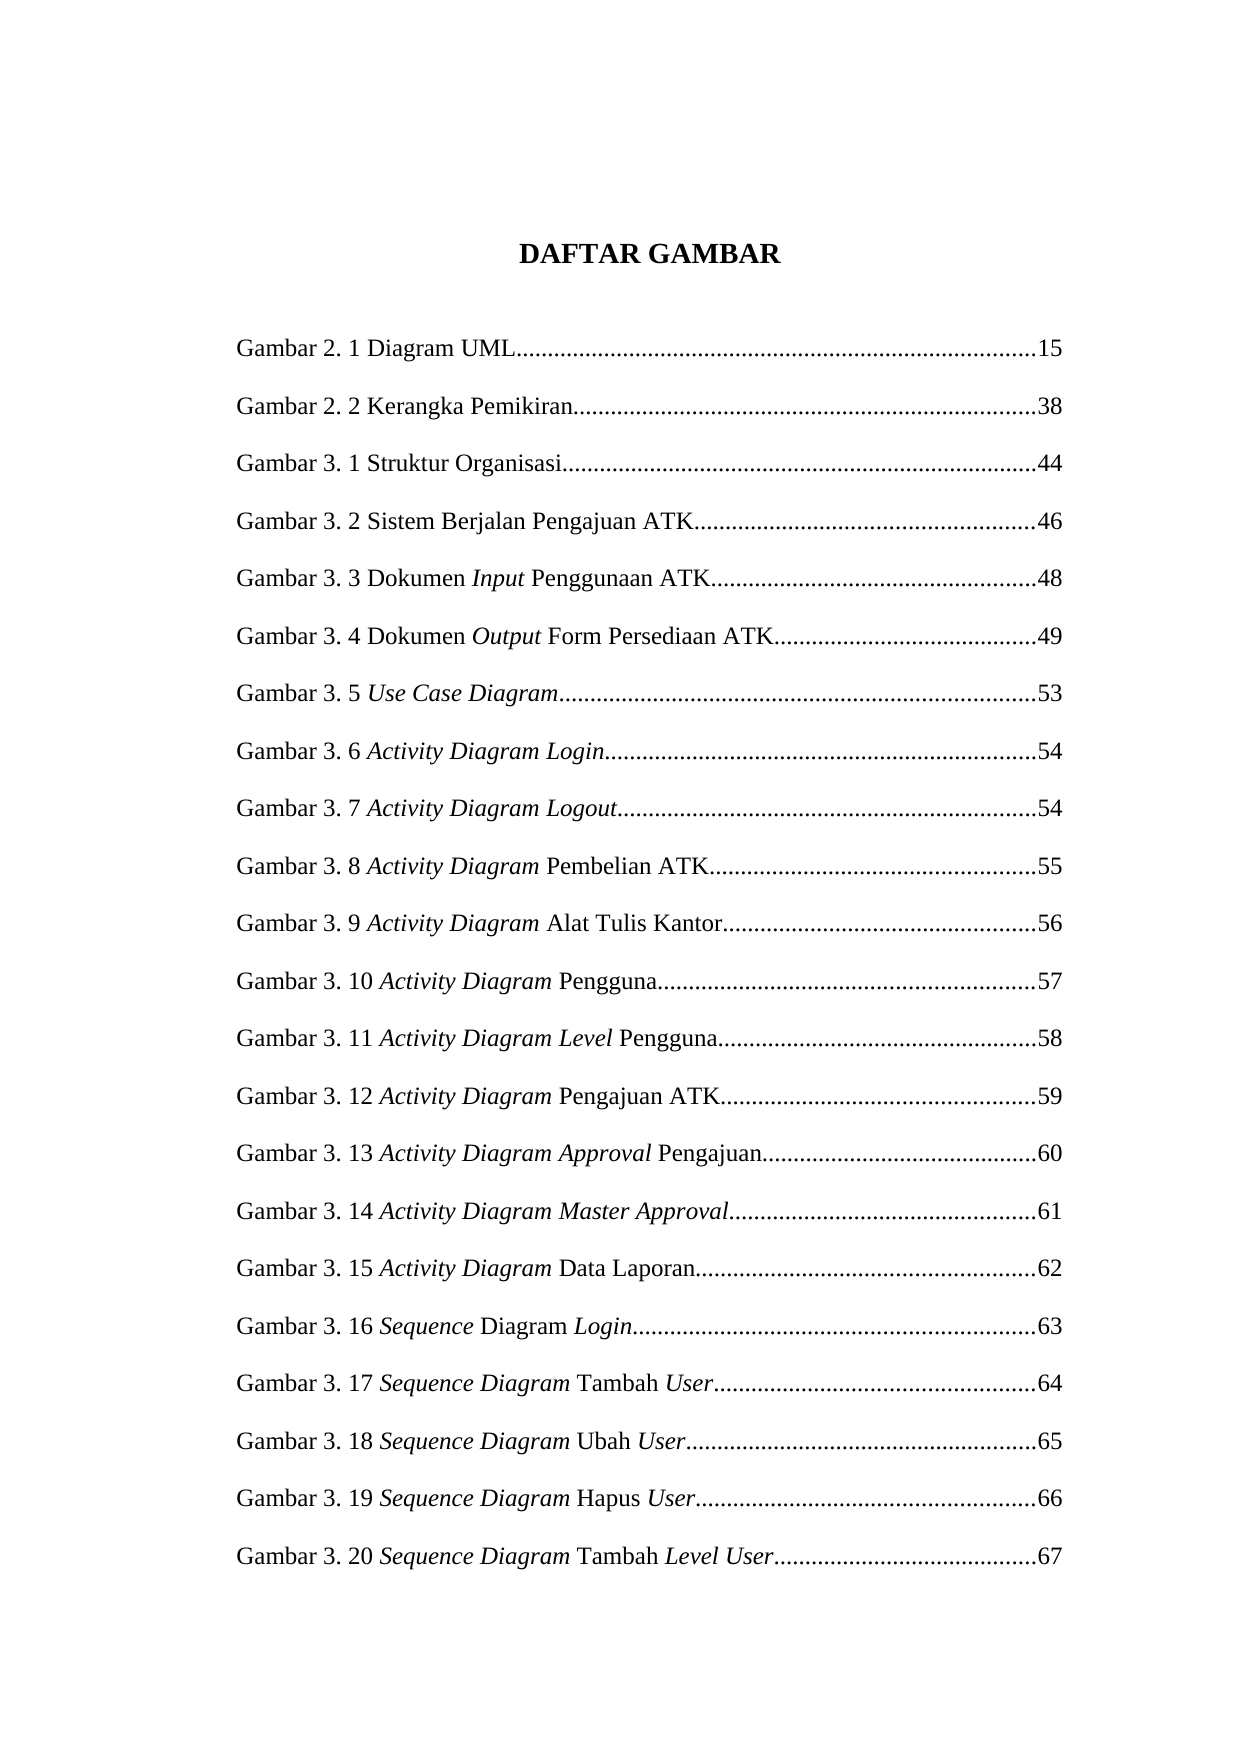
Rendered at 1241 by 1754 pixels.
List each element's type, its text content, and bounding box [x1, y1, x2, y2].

text Gambar 3. 2 Sistem Berjalan Pengajuan ATK 46 [236, 506, 1063, 535]
text Gambar 3. 9 Activity Diagram Alat Tulis Kantor 56 [236, 908, 1063, 937]
text Gambar 3. 7 Activity Diagram Logout 54 [236, 793, 1063, 822]
text Gambar 2. 1 Diagram UML 15 [236, 333, 1063, 362]
text Gambar 3. 11 Activity Diagram Level Pengguna 58 [236, 1023, 1063, 1052]
text Gambar 3. 12 Activity Diagram Pengajuan ATK 59 [236, 1081, 1063, 1110]
text Gambar 3. 14 Activity Diagram Master Approval 61 [236, 1196, 1063, 1225]
text Gambar 3. 15 Activity Diagram Data Laporan 62 [236, 1253, 1063, 1282]
text Gambar 3. 17 Sequence Diagram Tambah User 64 [236, 1368, 1063, 1397]
text Gambar 3. 8 Activity Diagram Pembelian ATK 55 [236, 851, 1063, 880]
text Gambar 3. 4 Dokumen Output Form Persediaan ATK 49 [236, 621, 1063, 650]
text Gambar 3. 3 Dokumen Input Penggunaan ATK 48 [236, 563, 1063, 592]
text Gambar 3. 20 Sequence Diagram Tambah Level User 67 [236, 1541, 1063, 1570]
text Gambar 3. 19 Sequence Diagram Hapus User 66 [236, 1483, 1063, 1512]
text Gambar 2. 2 Kerangka Pemikiran 38 [236, 391, 1063, 420]
text Gambar 3. 13 Activity Diagram Approval Pengajuan 60 [236, 1138, 1063, 1167]
text Gambar 3. 16 Sequence Diagram Login 63 [236, 1311, 1063, 1340]
text Gambar 3. 6 Activity Diagram Login 54 [236, 736, 1063, 765]
text Gambar 3. 5 Use Case Diagram 53 [236, 678, 1063, 707]
subtitle DAFTAR GAMBAR [236, 236, 1063, 270]
text Gambar 3. 10 Activity Diagram Pengguna 57 [236, 966, 1063, 995]
text Gambar 3. 18 Sequence Diagram Ubah User 65 [236, 1426, 1063, 1455]
text Gambar 3. 1 Struktur Organisasi 44 [236, 448, 1063, 477]
